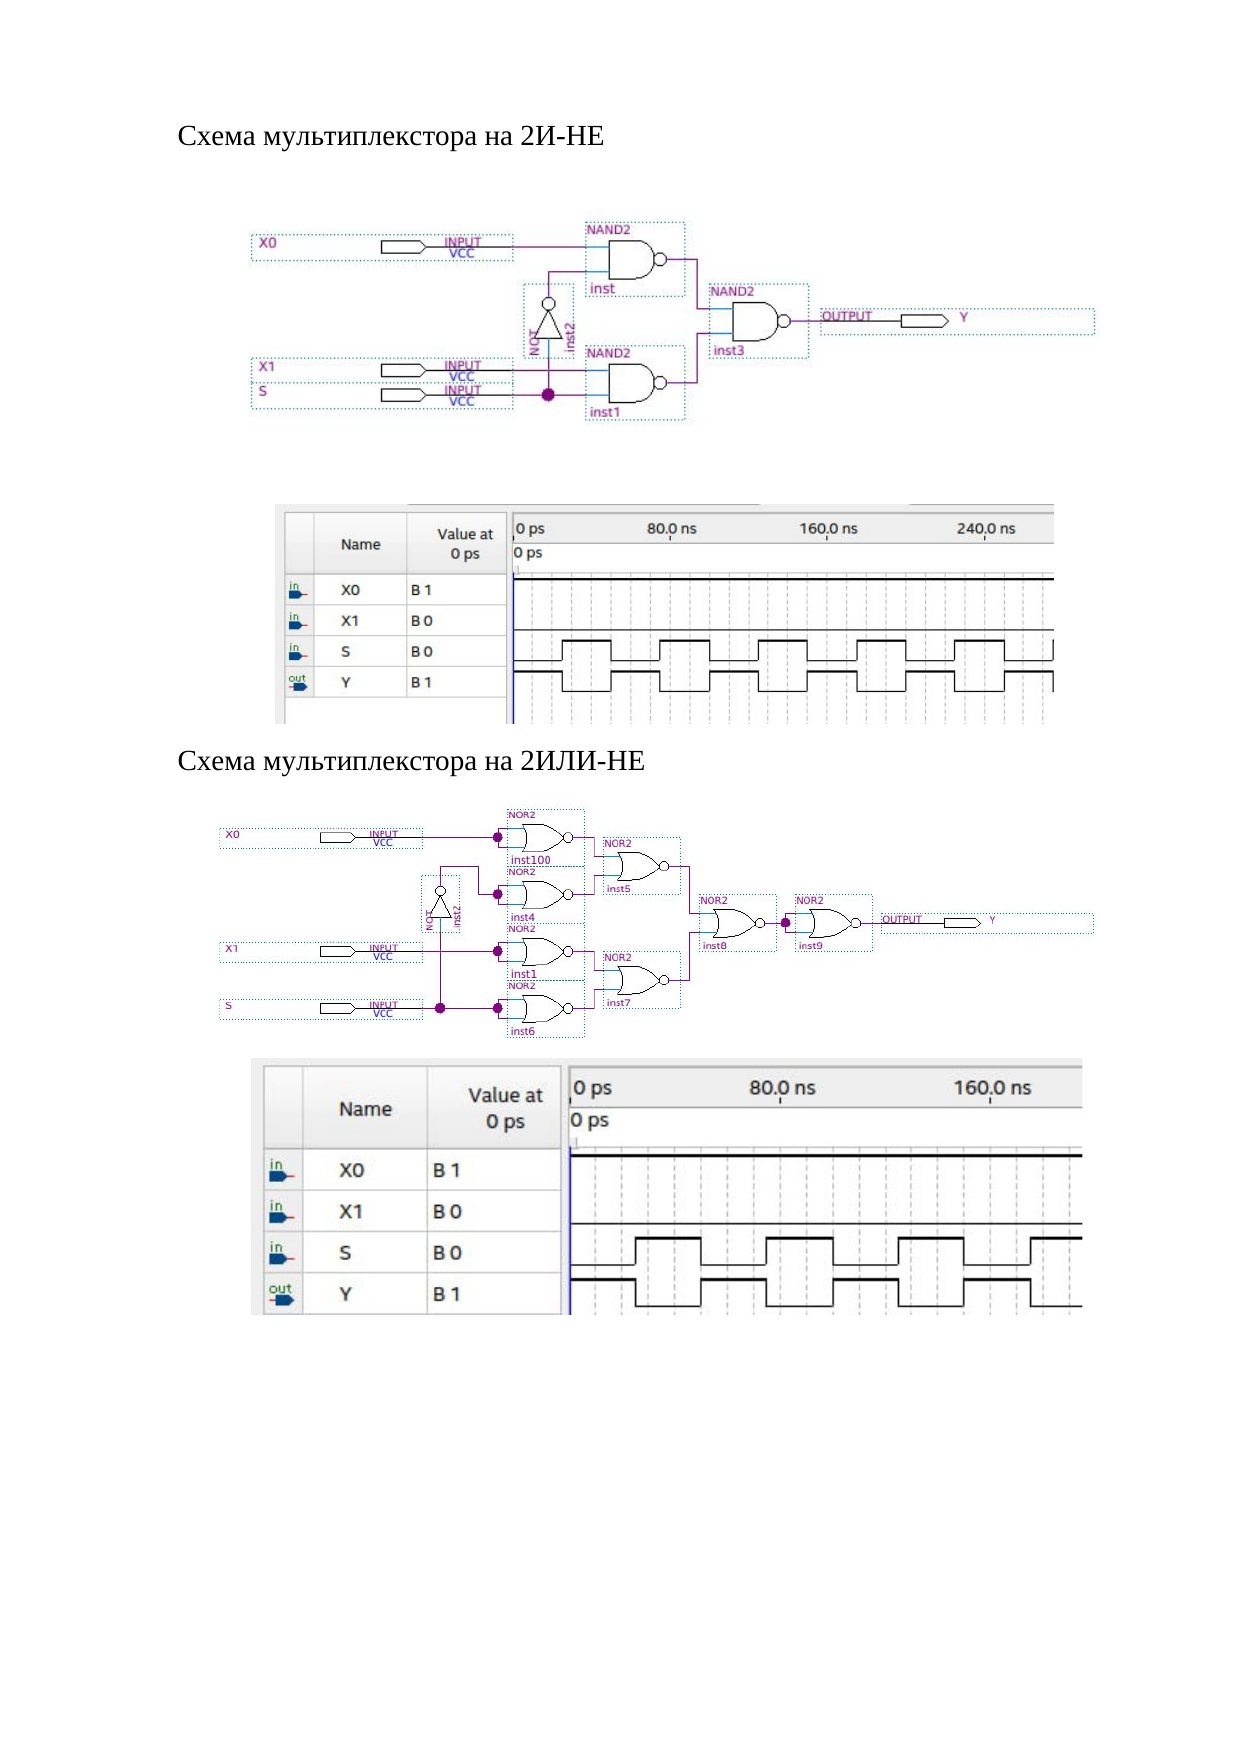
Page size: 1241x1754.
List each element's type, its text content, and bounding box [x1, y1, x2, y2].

picture [196, 795, 1133, 1040]
picture [251, 1058, 1083, 1315]
picture [209, 171, 1120, 486]
text Схема мультиплекстора на 2И-НЕ [177, 118, 1152, 152]
text Схема мультиплекстора на 2ИЛИ-НЕ [177, 743, 1152, 776]
picture [275, 504, 1054, 724]
